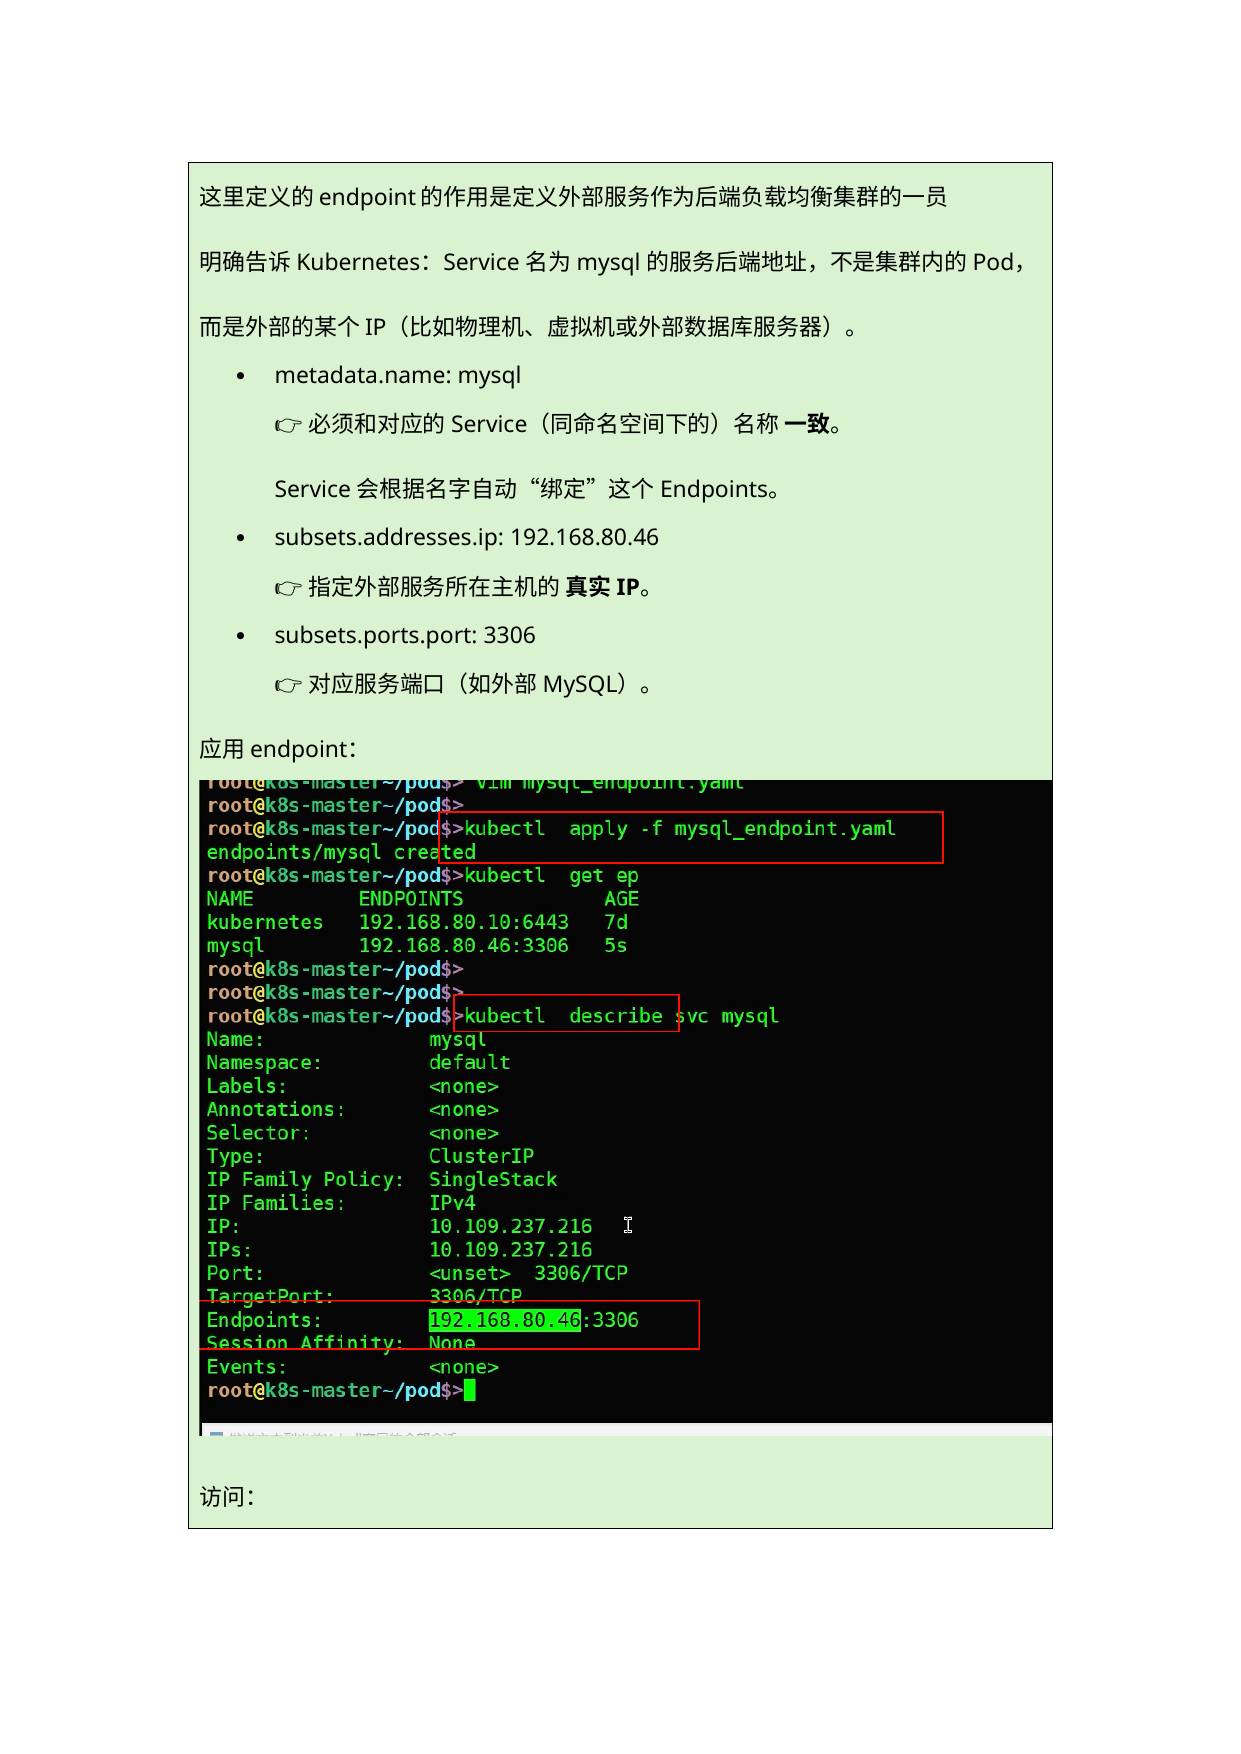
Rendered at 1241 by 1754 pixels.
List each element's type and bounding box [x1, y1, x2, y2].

picture [199, 780, 1053, 1436]
table_header [189, 163, 1052, 1528]
